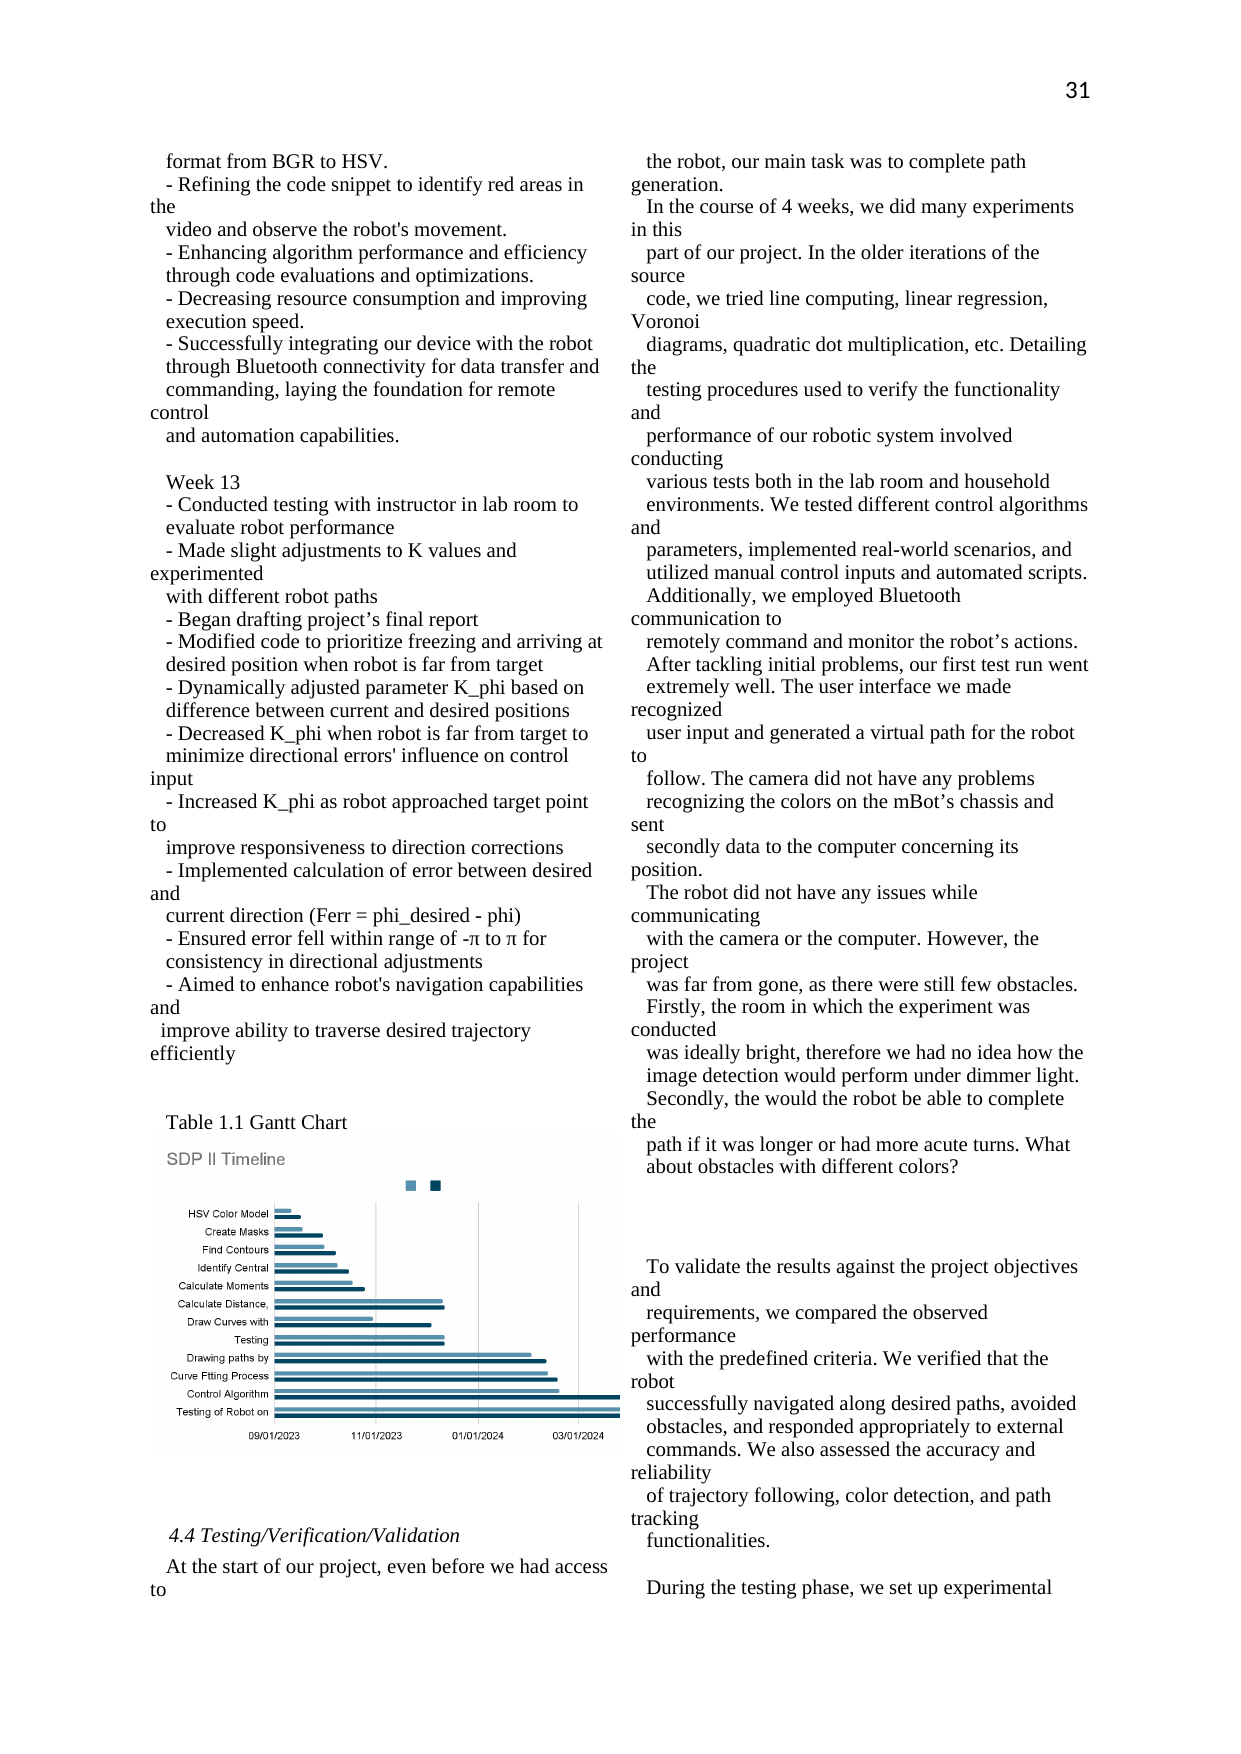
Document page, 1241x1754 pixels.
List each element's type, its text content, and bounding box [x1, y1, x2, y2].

text - Conducted testing with instructor in lab room to [150, 494, 609, 516]
text about obstacles with different colors? [631, 1156, 1090, 1178]
subtitle 4.4 Testing/Verification/Validation [150, 1524, 609, 1547]
text desired position when robot is far from target [150, 653, 609, 676]
text At the start of our project, even before we had access to [150, 1555, 609, 1601]
text Firstly, the room in which the experiment was conducted [631, 996, 1090, 1041]
text Table 1.1 Gantt Chart [150, 1111, 609, 1132]
text format from BGR to HSV. [150, 150, 609, 173]
text improve ability to traverse desired trajectory efficiently [150, 1019, 609, 1064]
text testing procedures used to verify the functionality and [631, 379, 1090, 424]
text various tests both in the lab room and household [631, 470, 1090, 493]
text Week 13 [150, 471, 609, 494]
text commands. We also assessed the accuracy and reliability [631, 1438, 1090, 1484]
text with the predefined criteria. We verified that the robot [631, 1347, 1090, 1393]
text obstacles, and responded appropriately to external [631, 1415, 1090, 1438]
text of trajectory following, color detection, and path tracking [631, 1484, 1090, 1530]
text - Increased K_phi as robot approached target point to [150, 790, 609, 836]
text was ideally bright, therefore we had no idea how the [631, 1041, 1090, 1064]
text user input and generated a virtual path for the robot to [631, 721, 1090, 767]
text the robot, our main task was to complete path generation. [631, 150, 1090, 196]
text - Enhancing algorithm performance and efficiency [150, 241, 609, 264]
text - Successfully integrating our device with the robot [150, 333, 609, 355]
text - Decreasing resource consumption and improving [150, 287, 609, 310]
text with the camera or the computer. However, the project [631, 927, 1090, 973]
text - Began drafting project’s final report [150, 608, 609, 631]
text - Made slight adjustments to K values and experimented [150, 539, 609, 585]
text After tackling initial problems, our first test run went [631, 653, 1090, 676]
text Secondly, the would the robot be able to complete the [631, 1087, 1090, 1133]
text commanding, laying the foundation for remote control [150, 378, 609, 424]
text and automation capabilities. [150, 424, 609, 447]
text secondly data to the computer concerning its position. [631, 836, 1090, 881]
text consistency in directional adjustments [150, 950, 609, 973]
text evaluate robot performance [150, 516, 609, 539]
text successfully navigated along desired paths, avoided [631, 1393, 1090, 1415]
picture [150, 1132, 620, 1458]
text environments. We tested different control algorithms and [631, 493, 1090, 539]
text through Bluetooth connectivity for data transfer and [150, 355, 609, 378]
text Additionally, we employed Bluetooth communication to [631, 584, 1090, 630]
text follow. The camera did not have any problems [631, 767, 1090, 790]
text difference between current and desired positions [150, 699, 609, 722]
text - Ensured error fell within range of -π to π for [150, 927, 609, 950]
text with different robot paths [150, 585, 609, 608]
text part of our project. In the older iterations of the source [631, 241, 1090, 287]
text video and observe the robot's movement. [150, 218, 609, 241]
text - Refining the code snippet to identify red areas in the [150, 173, 609, 218]
text remotely command and monitor the robot’s actions. [631, 630, 1090, 653]
text In the course of 4 weeks, we did many experiments in this [631, 196, 1090, 241]
text improve responsiveness to direction corrections [150, 836, 609, 859]
text functionalities. [631, 1530, 1090, 1552]
text - Modified code to prioritize freezing and arriving at [150, 631, 609, 653]
text - Dynamically adjusted parameter K_phi based on [150, 676, 609, 699]
text - Aimed to enhance robot's navigation capabilities and [150, 973, 609, 1019]
text To validate the results against the project objectives and [631, 1255, 1090, 1301]
text path if it was longer or had more acute turns. What [631, 1133, 1090, 1156]
text performance of our robotic system involved conducting [631, 424, 1090, 470]
text current direction (Ferr = phi_desired - phi) [150, 905, 609, 927]
text parameters, implemented real-world scenarios, and [631, 539, 1090, 561]
text minimize directional errors' influence on control input [150, 745, 609, 790]
text image detection would perform under dimmer light. [631, 1064, 1090, 1087]
text utilized manual control inputs and automated scripts. [631, 561, 1090, 584]
text through code evaluations and optimizations. [150, 264, 609, 287]
text During the testing phase, we set up experimental [631, 1577, 1090, 1599]
text code, we tried line computing, linear regression, Voronoi [631, 287, 1090, 333]
text execution speed. [150, 310, 609, 333]
text recognizing the colors on the mBot’s chassis and sent [631, 790, 1090, 836]
text requirements, we compared the observed performance [631, 1301, 1090, 1347]
text - Decreased K_phi when robot is far from target to [150, 722, 609, 745]
text extremely well. The user interface we made recognized [631, 676, 1090, 721]
text - Implemented calculation of error between desired and [150, 859, 609, 905]
text diagrams, quadratic dot multiplication, etc. Detailing the [631, 333, 1090, 379]
text was far from gone, as there were still few obstacles. [631, 973, 1090, 996]
text The robot did not have any issues while communicating [631, 881, 1090, 927]
